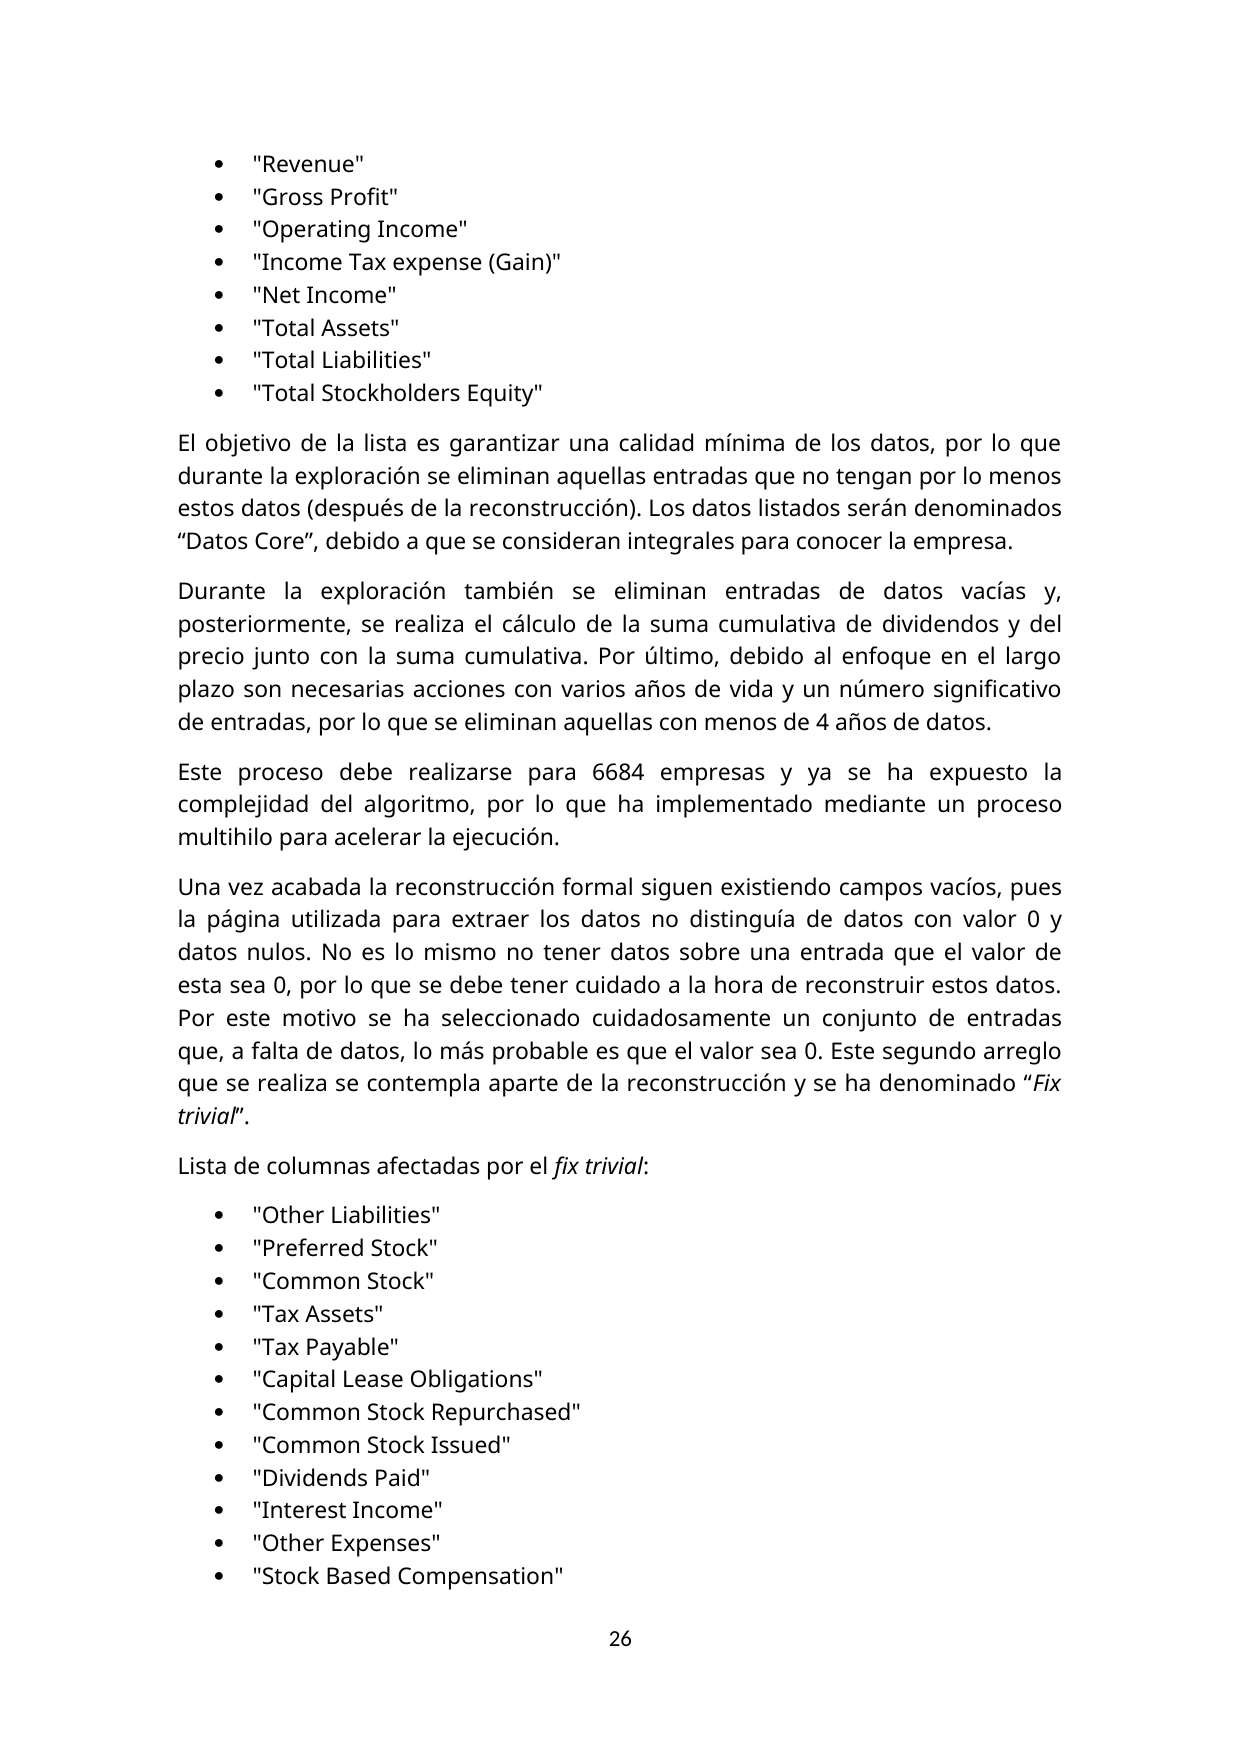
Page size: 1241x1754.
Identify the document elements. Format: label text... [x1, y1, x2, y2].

list "Preferred Stock" [215, 1232, 1063, 1263]
list "Tax Assets" [215, 1298, 1063, 1329]
text El objetivo de la lista es garantizar una calidad mínima de los datos, por lo que durante la exploración se eliminan aquellas entradas que no tengan por lo menos estos datos (después de la reconstrucción). Los datos listados serán denominados “Datos Core”, debido a que se consideran integrales para conocer la empresa. [177, 427, 1063, 556]
list "Capital Lease Obligations" [215, 1363, 1063, 1394]
list "Other Expenses" [215, 1527, 1063, 1558]
list "Common Stock Repurchased" [215, 1396, 1063, 1427]
list "Revenue" [215, 148, 1063, 179]
list "Interest Income" [215, 1494, 1063, 1526]
list "Total Stockholders Equity" [215, 377, 1063, 408]
text Lista de columnas afectadas por el fix trivial: [177, 1150, 1063, 1181]
list "Income Tax expense (Gain)" [215, 246, 1063, 277]
text Una vez acabada la reconstrucción formal siguen existiendo campos vacíos, pues la página utilizada para extraer los datos no distinguía de datos con valor 0 y datos nulos. No es lo mismo no tener datos sobre una entrada que el valor de esta sea 0, por lo que se debe tener cuidado a la hora de reconstruir estos datos. Por este motivo se ha seleccionado cuidadosamente un conjunto de entradas que, a falta de datos, lo más probable es que el valor sea 0. Este segundo arreglo que se realiza se contempla aparte de la reconstrucción y se ha denominado “Fix trivial”. [177, 871, 1063, 1131]
list "Operating Income" [215, 213, 1063, 244]
list "Gross Profit" [215, 180, 1063, 212]
list "Dividends Paid" [215, 1462, 1063, 1493]
list "Total Liabilities" [215, 344, 1063, 376]
text Durante la exploración también se eliminan entradas de datos vacías y, posteriormente, se realiza el cálculo de la suma cumulativa de dividendos y del precio junto con la suma cumulativa. Por último, debido al enfoque en el largo plazo son necesarias acciones con varios años de vida y un número significativo de entradas, por lo que se eliminan aquellas con menos de 4 años de datos. [177, 575, 1063, 737]
text Este proceso debe realizarse para 6684 empresas y ya se ha expuesto la complejidad del algoritmo, por lo que ha implementado mediante un proceso multihilo para acelerar la ejecución. [177, 755, 1063, 852]
list "Common Stock Issued" [215, 1429, 1063, 1460]
list "Tax Payable" [215, 1330, 1063, 1362]
list "Total Assets" [215, 312, 1063, 343]
list "Net Income" [215, 279, 1063, 310]
list "Common Stock" [215, 1265, 1063, 1296]
list "Other Liabilities" [215, 1199, 1063, 1230]
list "Stock Based Compensation" [215, 1560, 1063, 1591]
